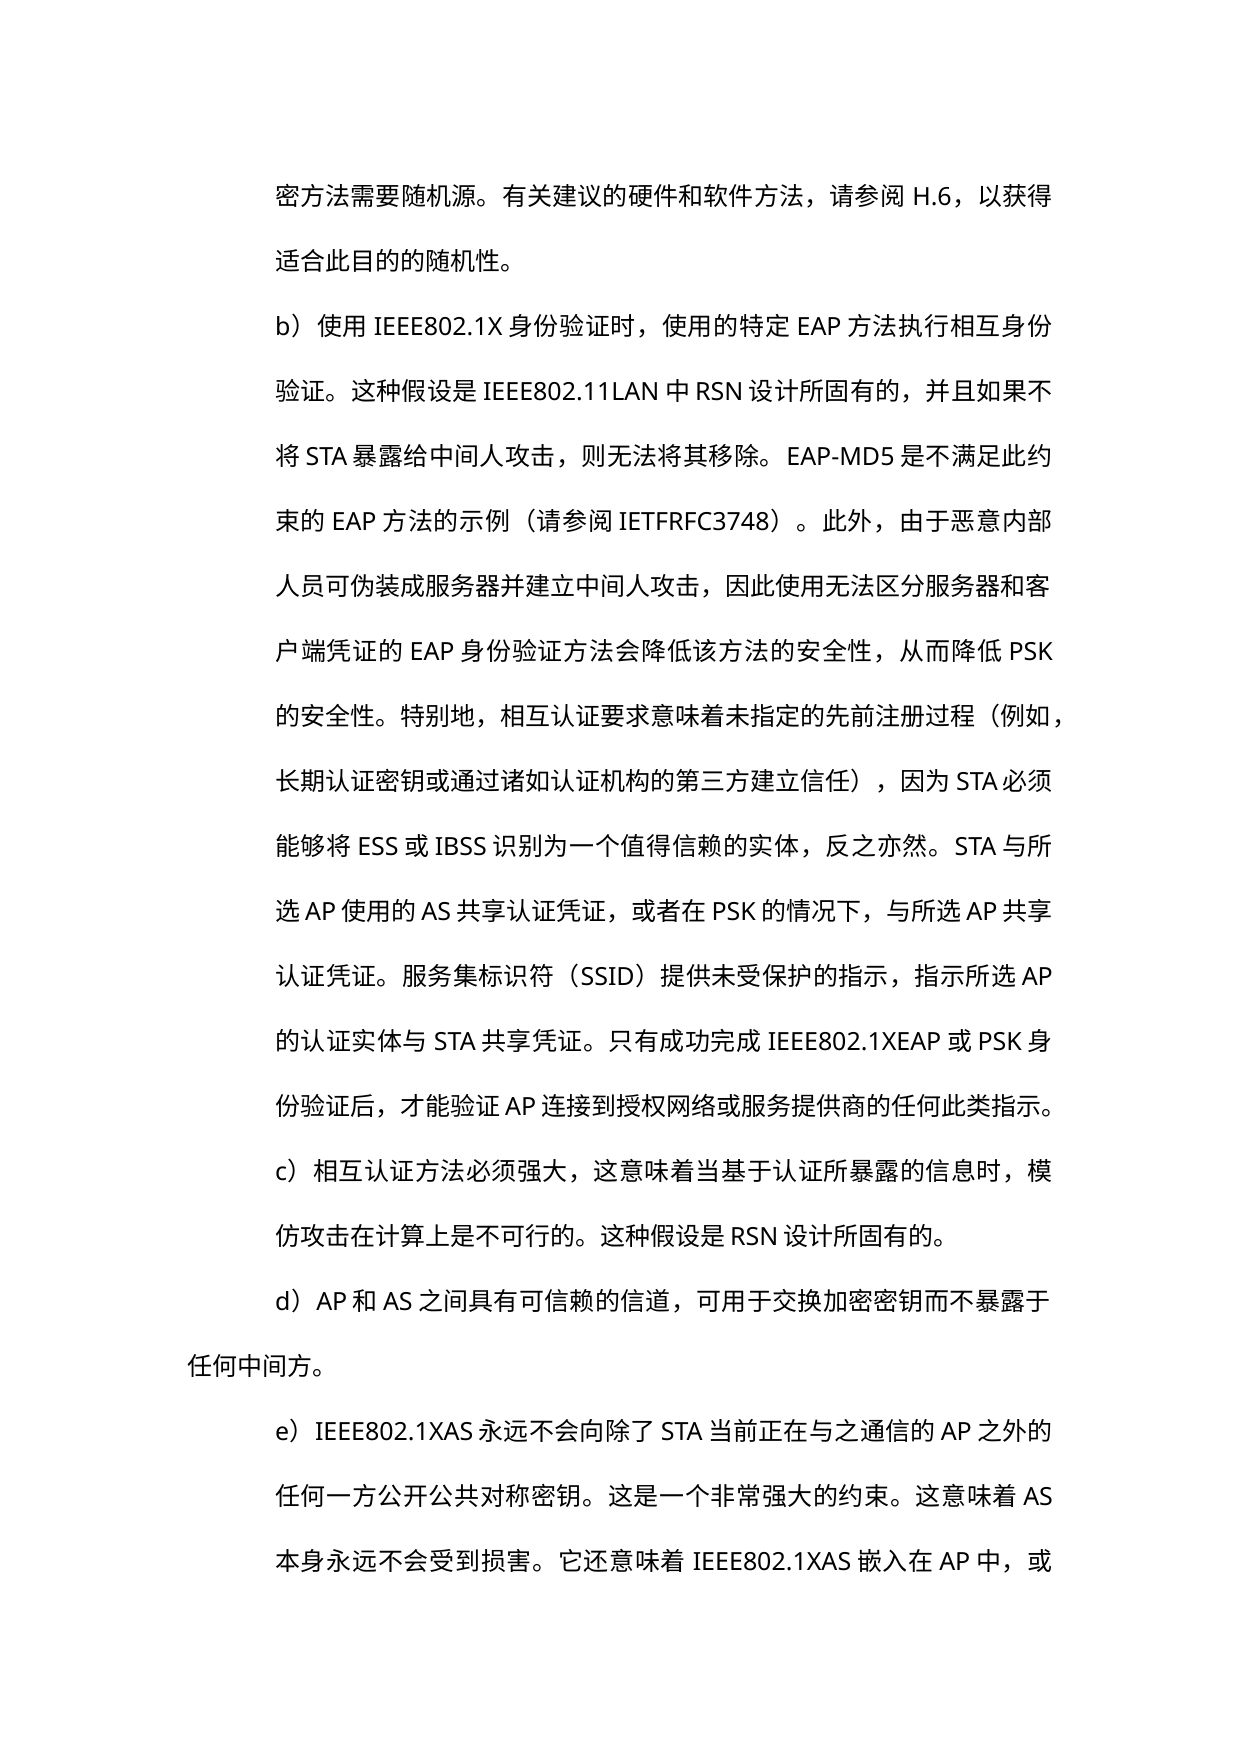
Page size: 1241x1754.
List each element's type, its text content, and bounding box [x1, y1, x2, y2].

text c）相互认证方法必须强大，这意味着当基于认证所暴露的信息时，模仿攻击在计算上是不可行的。这种假设是RSN设计所固有的。 [275, 1137, 1053, 1267]
text d）AP和AS之间具有可信赖的信道，可用于交换加密密钥而不暴露于任何中间方。 [187, 1267, 1053, 1397]
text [275, 1397, 1053, 1592]
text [275, 162, 1053, 292]
text b）使用IEEE802.1X身份验证时，使用的特定EAP方法执行相互身份验证。这种假设是IEEE802.11LAN中RSN设计所固有的，并且如果不将STA暴露给中间人攻击，则无法将其移除。EAP-MD5是不满足此约束的EAP方法的示例（请参阅IETFRFC3748）。此外，由于恶意内部人员可伪装成服务器并建立中间人攻击，因此使用无法区分服务器和客户端凭证的EAP身份验证方法会降低该方法的安全性，从而降低PSK的安全性。特别地，相互认证要求意味着未指定的先前注册过程（例如，长期认证密钥或通过诸如认证机构的第三方建立信任），因为STA必须能够将ESS或IBSS识别为一个值得信赖的实体，反之亦然。STA与所选AP使用的AS共享认证凭证，或者在PSK的情况下，与所选AP共享认证凭证。服务集标识符（SSID）提供未受保护的指示，指示所选AP的认证实体与STA共享凭证。只有成功完成IEEE802.1XEAP或PSK身份验证后，才能验证AP连接到授权网络或服务提供商的任何此类指示。 [275, 292, 1053, 1137]
